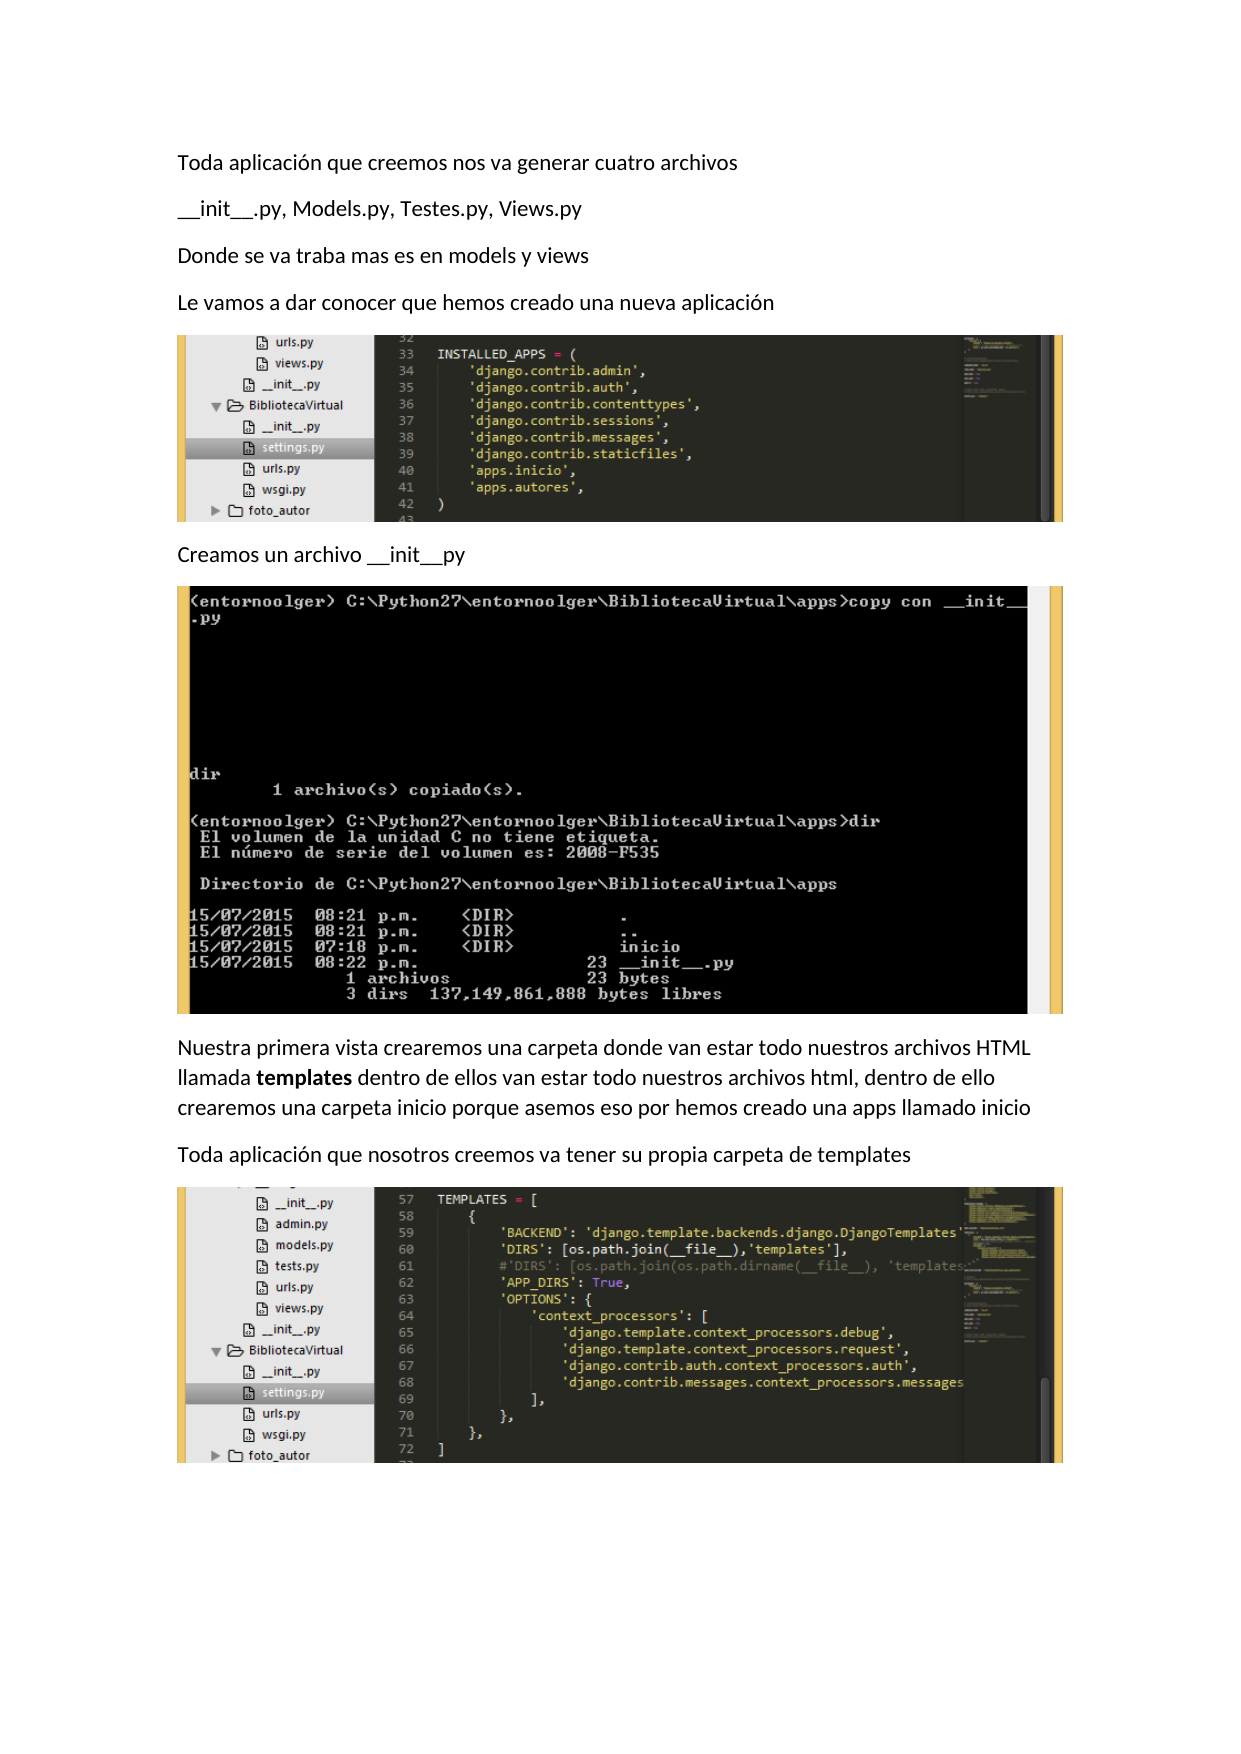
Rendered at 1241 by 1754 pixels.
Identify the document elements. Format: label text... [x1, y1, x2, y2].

picture [177, 586, 1063, 1014]
text Creamos un archivo __init__py [177, 540, 1063, 568]
text Donde se va traba mas es en models y views [177, 241, 1063, 269]
picture [177, 1187, 1063, 1463]
text Nuestra primera vista crearemos una carpeta donde van estar todo nuestros archivos HTML llamada templates dentro de ellos van estar todo nuestros archivos html, dentro de ello crearemos una carpeta inicio porque asemos eso por hemos creado una apps llamado inicio [177, 1033, 1063, 1121]
picture [177, 335, 1063, 522]
text Toda aplicación que creemos nos va generar cuatro archivos [177, 148, 1063, 176]
text __init__.py, Models.py, Testes.py, Views.py [177, 194, 1063, 222]
text Toda aplicación que nosotros creemos va tener su propia carpeta de templates [177, 1140, 1063, 1168]
text Le vamos a dar conocer que hemos creado una nueva aplicación [177, 288, 1063, 316]
